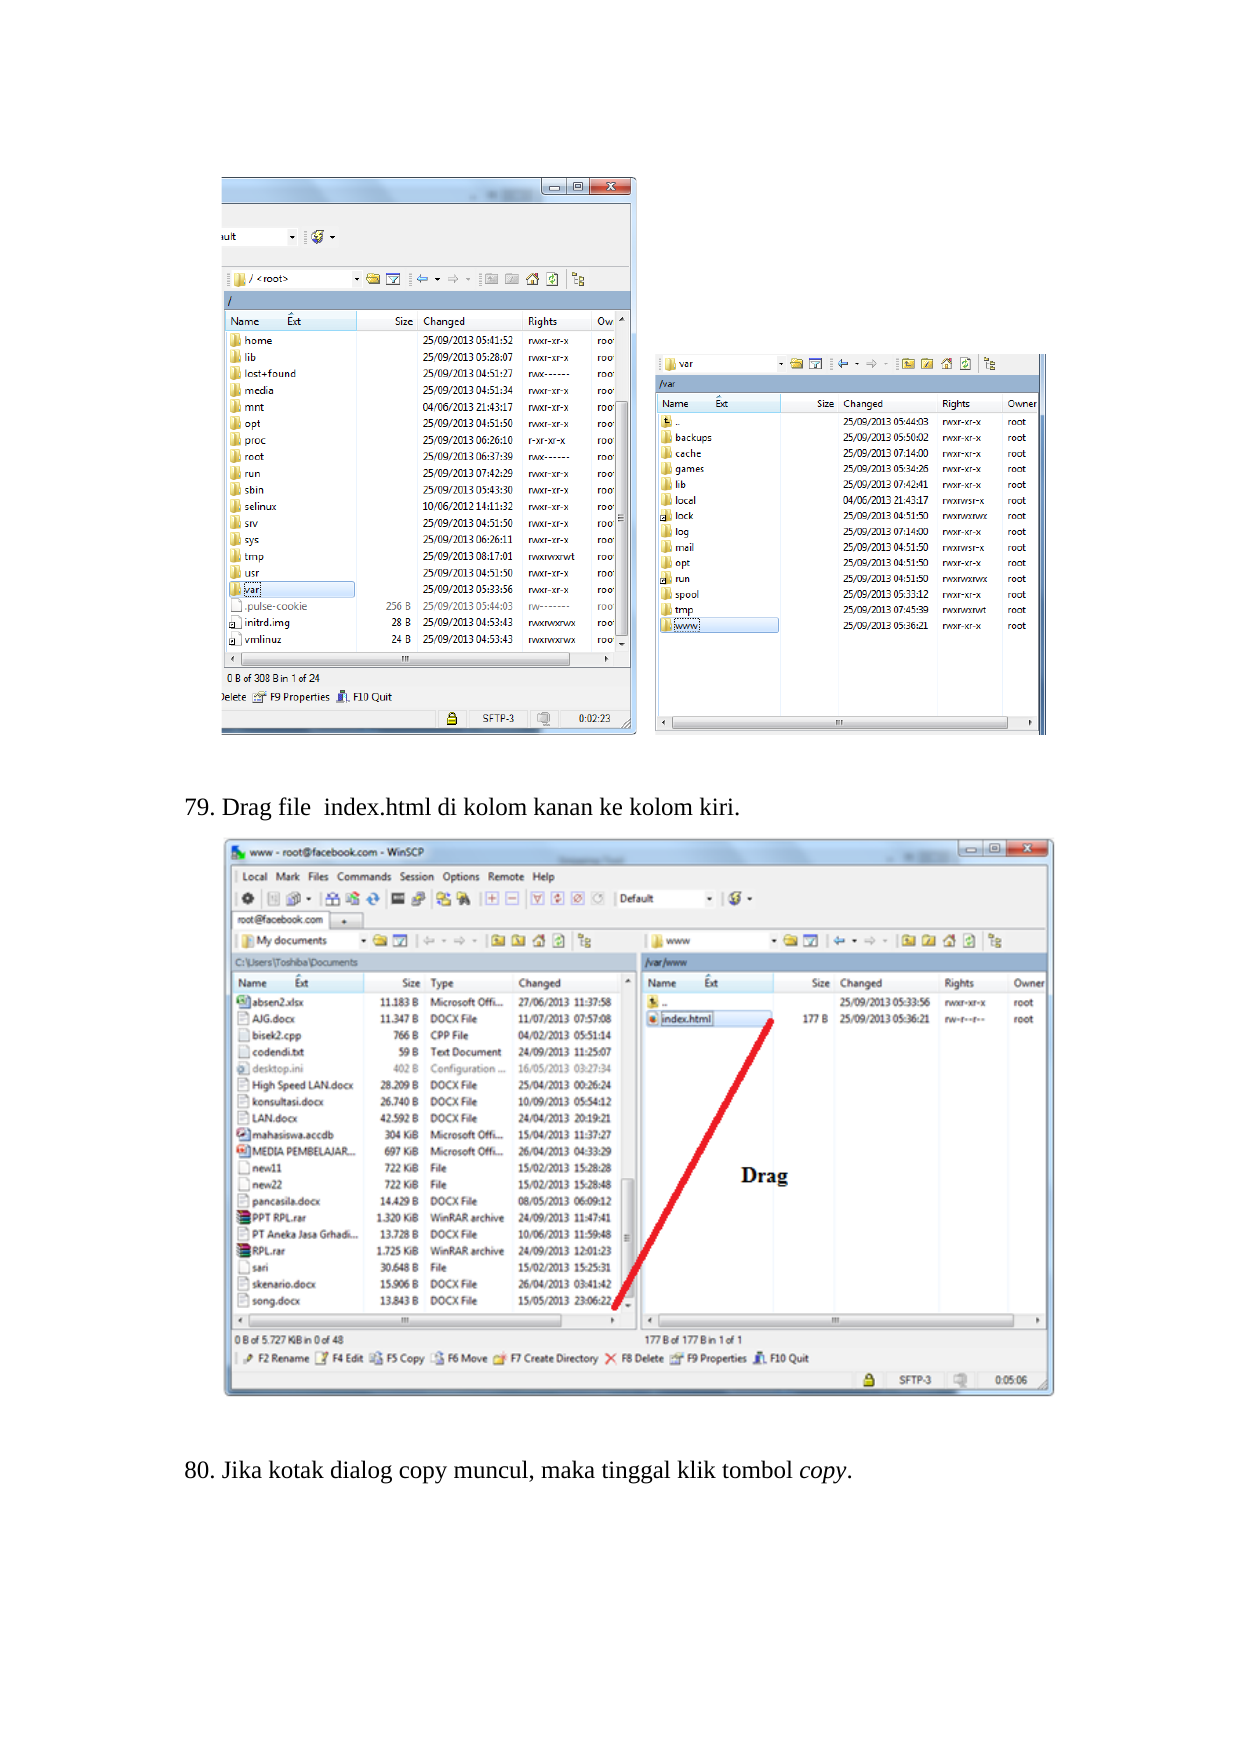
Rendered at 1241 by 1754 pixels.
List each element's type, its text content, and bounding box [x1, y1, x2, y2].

picture [221, 835, 1057, 1399]
list Drag file index.html di kolom kanan ke kolom kiri. [184, 792, 1063, 821]
picture [221, 177, 637, 735]
picture [655, 354, 1046, 735]
list Jika kotak dialog copy muncul, maka tinggal klik tombol copy. [184, 1455, 1063, 1484]
